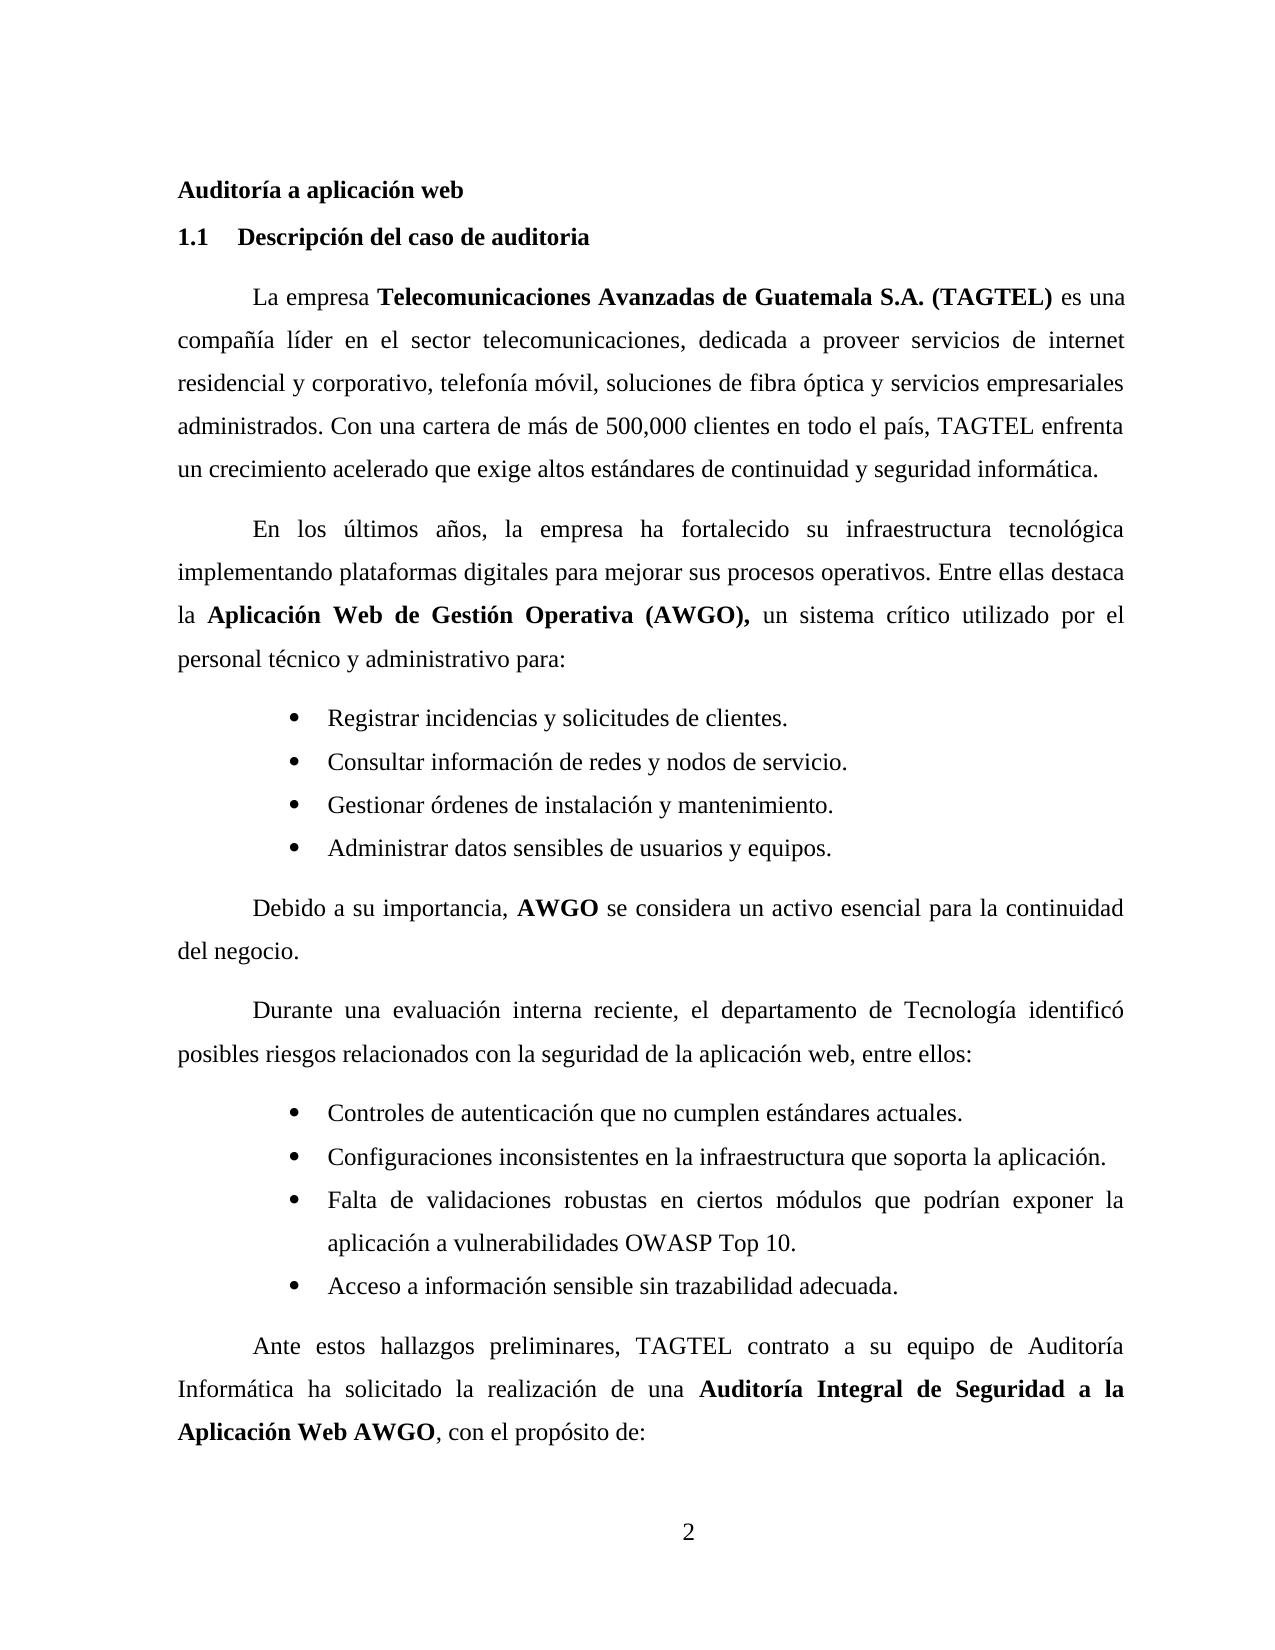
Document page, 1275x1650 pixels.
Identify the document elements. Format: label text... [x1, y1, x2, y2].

subtitle Descripción del caso de auditoria [177, 222, 1125, 251]
list Falta de validaciones robustas en ciertos módulos que podrían exponer la aplicación a vulnerabilidades OWASP Top 10. [290, 1185, 1125, 1257]
text Durante una evaluación interna reciente, el departamento de Tecnología identificó posibles riesgos relacionados con la seguridad de la aplicación web, entre ellos: [177, 996, 1125, 1067]
text La empresa Telecomunicaciones Avanzadas de Guatemala S.A. (TAGTEL) es una compañía líder en el sector telecomunicaciones, dedicada a proveer servicios de internet residencial y corporativo, telefonía móvil, soluciones de fibra óptica y servicios empresariales administrados. Con una cartera de más de 500,000 clientes en todo el país, TAGTEL enfrenta un crecimiento acelerado que exige altos estándares de continuidad y seguridad informática. [177, 282, 1125, 483]
list Acceso a información sensible sin trazabilidad adecuada. [290, 1271, 1125, 1300]
list Controles de autenticación que no cumplen estándares actuales. [290, 1098, 1125, 1127]
text En los últimos años, la empresa ha fortalecido su infraestructura tecnológica implementando plataformas digitales para mejorar sus procesos operativos. Entre ellas destaca la Aplicación Web de Gestión Operativa (AWGO), un sistema crítico utilizado por el personal técnico y administrativo para: [177, 514, 1125, 672]
list Configuraciones inconsistentes en la infraestructura que soporta la aplicación. [290, 1142, 1125, 1170]
subtitle Auditoría a aplicación web [177, 175, 1125, 204]
list Administrar datos sensibles de usuarios y equipos. [290, 833, 1125, 862]
list Gestionar órdenes de instalación y mantenimiento. [290, 790, 1125, 818]
list Registrar incidencias y solicitudes de clientes. [290, 703, 1125, 732]
text Debido a su importancia, AWGO se considera un activo esencial para la continuidad del negocio. [177, 893, 1125, 964]
list Consultar información de redes y nodos de servicio. [290, 747, 1125, 775]
text Ante estos hallazgos preliminares, TAGTEL contrato a su equipo de Auditoría Informática ha solicitado la realización de una Auditoría Integral de Seguridad a la Aplicación Web AWGO, con el propósito de: [177, 1331, 1125, 1446]
